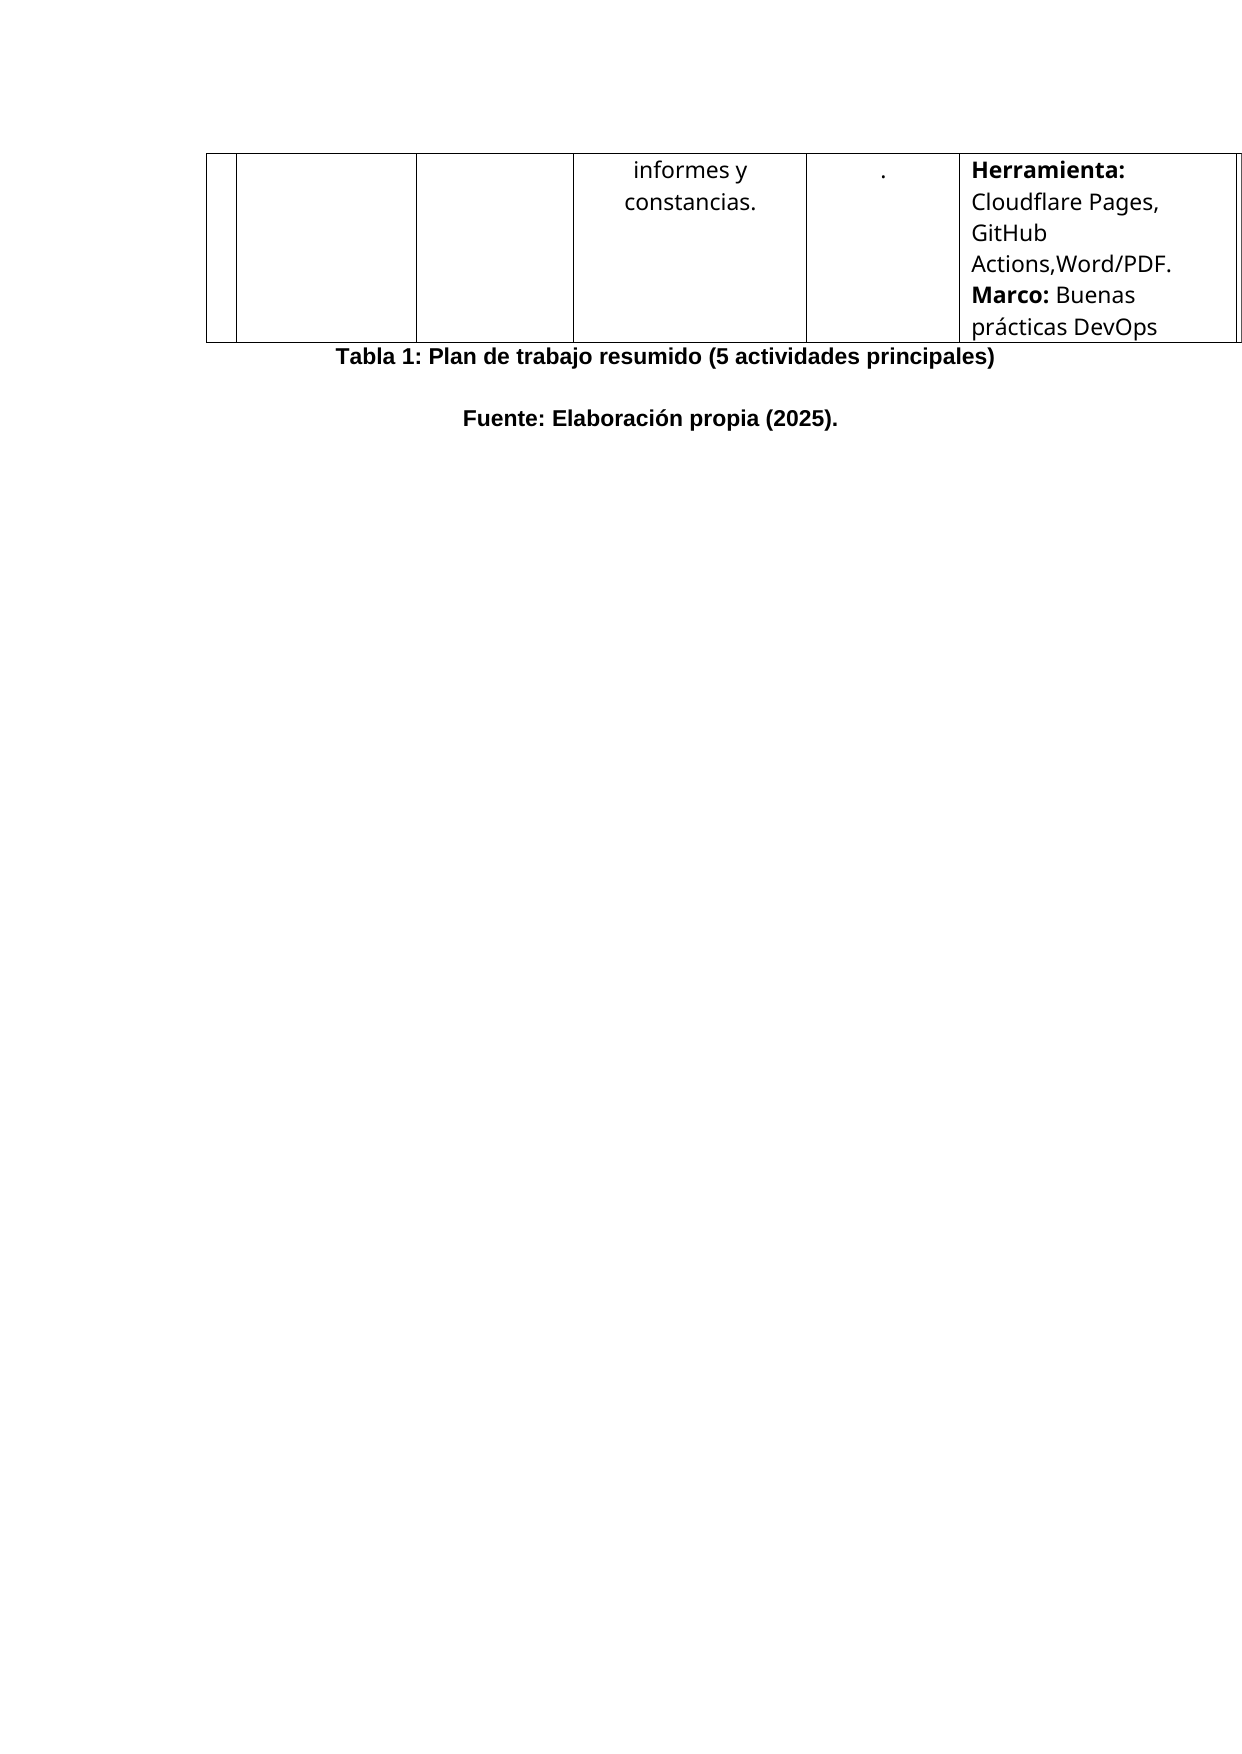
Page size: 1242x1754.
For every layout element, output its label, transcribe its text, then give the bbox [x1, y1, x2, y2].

subtitle Fuente: Elaboración propia (2025). [207, 405, 1094, 432]
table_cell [417, 154, 573, 342]
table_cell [960, 154, 1236, 342]
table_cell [807, 154, 959, 342]
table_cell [574, 154, 806, 342]
table_cell 5 [207, 154, 236, 342]
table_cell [237, 154, 416, 342]
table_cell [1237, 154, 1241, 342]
subtitle Tabla 1: Plan de trabajo resumido (5 actividades principales) [236, 343, 1094, 369]
